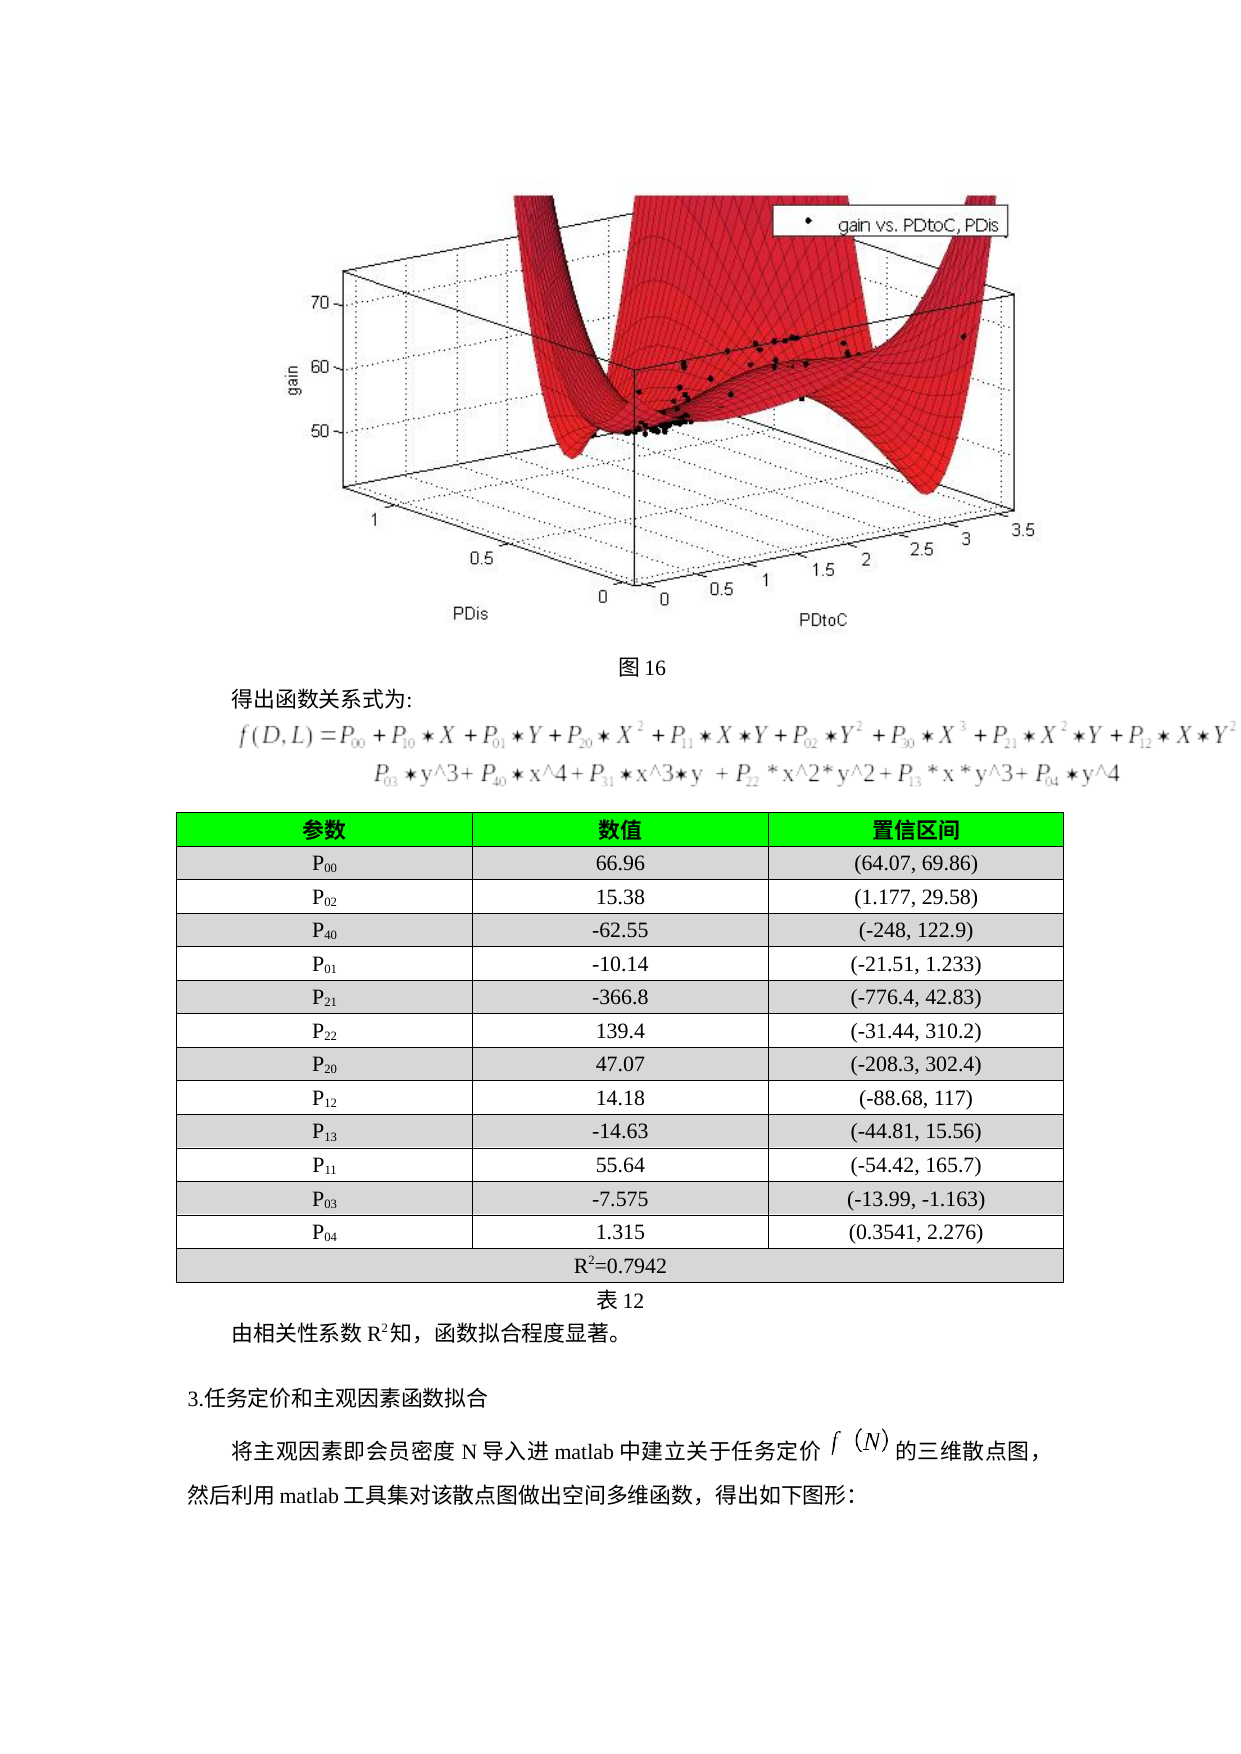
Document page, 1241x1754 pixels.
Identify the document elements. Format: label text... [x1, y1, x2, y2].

picture [231, 162, 1097, 639]
text 将主观因素即会员密度N导入进matlab中建立关于任务定价的三维散点图，然后利用matlab工具集对该散点图做出空间多维函数，得出如下图形： [187, 1413, 1053, 1510]
table_cell 1.315 [473, 1216, 768, 1248]
table_cell 139.4 [473, 1014, 768, 1047]
table_cell (-13.99, -1.163) [769, 1182, 1063, 1214]
table_cell (64.07, 69.86) [769, 847, 1063, 879]
table_cell P11 [177, 1149, 472, 1181]
table_cell 47.07 [473, 1048, 768, 1080]
table_cell P00 [177, 847, 472, 879]
table_cell -7.575 [473, 1182, 768, 1214]
table_cell (-88.68, 117) [769, 1081, 1063, 1114]
table_cell P20 [177, 1048, 472, 1080]
table_cell P40 [177, 914, 472, 946]
table_cell P02 [177, 880, 472, 913]
table_cell (-54.42, 165.7) [769, 1149, 1063, 1181]
table_cell P21 [177, 981, 472, 1013]
list 任务定价和主观因素函数拟合 [187, 1380, 1053, 1413]
list 由相关性系数R2知，函数拟合程度显著。 [187, 1315, 1053, 1348]
table_cell (-248, 122.9) [769, 914, 1063, 946]
table_cell 66.96 [473, 847, 768, 879]
table_cell P22 [177, 1014, 472, 1047]
list 得出函数关系式为: [187, 682, 1053, 714]
table_cell P04 [177, 1216, 472, 1248]
table_header 参数 [177, 813, 472, 846]
table_cell (0.3541, 2.276) [769, 1216, 1063, 1248]
table_header 数值 [473, 813, 768, 846]
table_cell P12 [177, 1081, 472, 1114]
table_cell (-776.4, 42.83) [769, 981, 1063, 1013]
table_cell P01 [177, 947, 472, 980]
table_cell (1.177, 29.58) [769, 880, 1063, 913]
table_cell P13 [177, 1115, 472, 1147]
table_cell 55.64 [473, 1149, 768, 1181]
table_cell -366.8 [473, 981, 768, 1013]
table_cell R2=0.7942 [177, 1249, 1063, 1282]
table_header 置信区间 [769, 813, 1063, 846]
table_cell (-21.51, 1.233) [769, 947, 1063, 980]
table_cell P03 [177, 1182, 472, 1214]
table_cell -14.63 [473, 1115, 768, 1147]
table_cell (-208.3, 302.4) [769, 1048, 1063, 1080]
list 图16 [187, 649, 1053, 682]
table_cell (-31.44, 310.2) [769, 1014, 1063, 1047]
table_cell (-44.81, 15.56) [769, 1115, 1063, 1147]
table_cell -62.55 [473, 914, 768, 946]
list 表12 [187, 1283, 1053, 1315]
table_cell -10.14 [473, 947, 768, 980]
table_cell 14.18 [473, 1081, 768, 1114]
table_cell 15.38 [473, 880, 768, 913]
